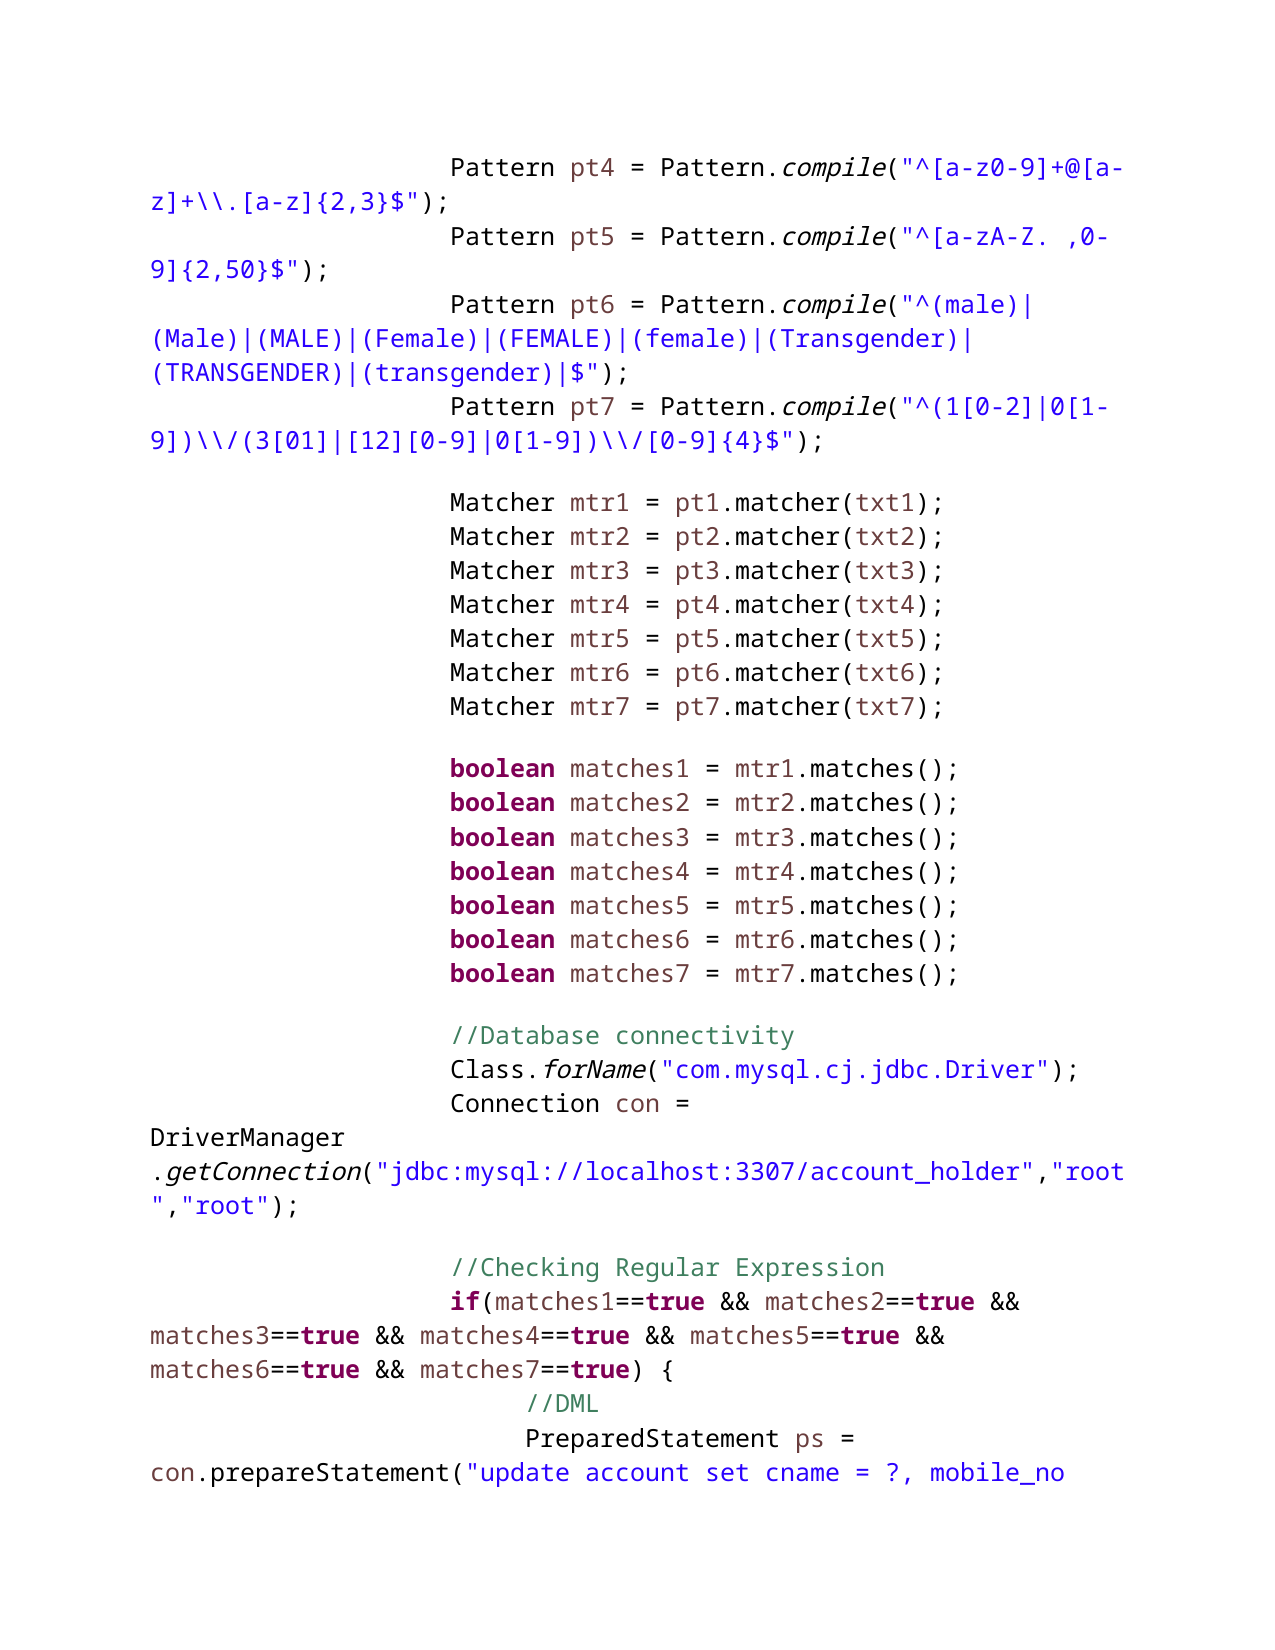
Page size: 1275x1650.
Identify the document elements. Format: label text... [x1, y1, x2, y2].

text boolean matches7 = mtr7.matches(); [150, 955, 1125, 989]
text //Database connectivity [150, 1017, 1125, 1052]
text Matcher mtr2 = pt2.matcher(txt2); [150, 519, 1125, 553]
text Matcher mtr7 = pt7.matcher(txt7); [150, 689, 1125, 723]
text if(matches1==true && matches2==true && matches3==true && matches4==true && matches5==true && matches6==true && matches7==true) { [150, 1284, 1125, 1386]
text Pattern pt6 = Pattern.compile("^(male)|(Male)|(MALE)|(Female)|(FEMALE)|(female)|(Transgender)|(TRANSGENDER)|(transgender)|$"); [150, 286, 1125, 388]
text boolean matches2 = mtr2.matches(); [150, 785, 1125, 819]
text //DML [150, 1386, 1125, 1420]
text boolean matches6 = mtr6.matches(); [150, 921, 1125, 955]
text Pattern pt7 = Pattern.compile("^(1[0-2]|0[1-9])\\/(3[01]|[12][0-9]|0[1-9])\\/[0-9]{4}$"); [150, 388, 1125, 457]
text Pattern pt5 = Pattern.compile("^[a-zA-Z. ,0-9]{2,50}$"); [150, 218, 1125, 286]
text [150, 1420, 1125, 1488]
text boolean matches1 = mtr1.matches(); [150, 751, 1125, 785]
text Matcher mtr4 = pt4.matcher(txt4); [150, 587, 1125, 621]
text Matcher mtr6 = pt6.matcher(txt6); [150, 655, 1125, 689]
text boolean matches4 = mtr4.matches(); [150, 853, 1125, 887]
text boolean matches5 = mtr5.matches(); [150, 887, 1125, 921]
text Matcher mtr5 = pt5.matcher(txt5); [150, 621, 1125, 655]
text Matcher mtr1 = pt1.matcher(txt1); [150, 484, 1125, 519]
text //Checking Regular Expression [150, 1250, 1125, 1284]
text Matcher mtr3 = pt3.matcher(txt3); [150, 553, 1125, 587]
text Class.forName("com.mysql.cj.jdbc.Driver"); [150, 1052, 1125, 1086]
text boolean matches3 = mtr3.matches(); [150, 819, 1125, 853]
text Connection con = DriverManager.getConnection("jdbc:mysql://localhost:3307/account_holder","root","root"); [150, 1086, 1125, 1222]
text Pattern pt4 = Pattern.compile("^[a-z0-9]+@[a-z]+\\.[a-z]{2,3}$"); [150, 150, 1125, 218]
